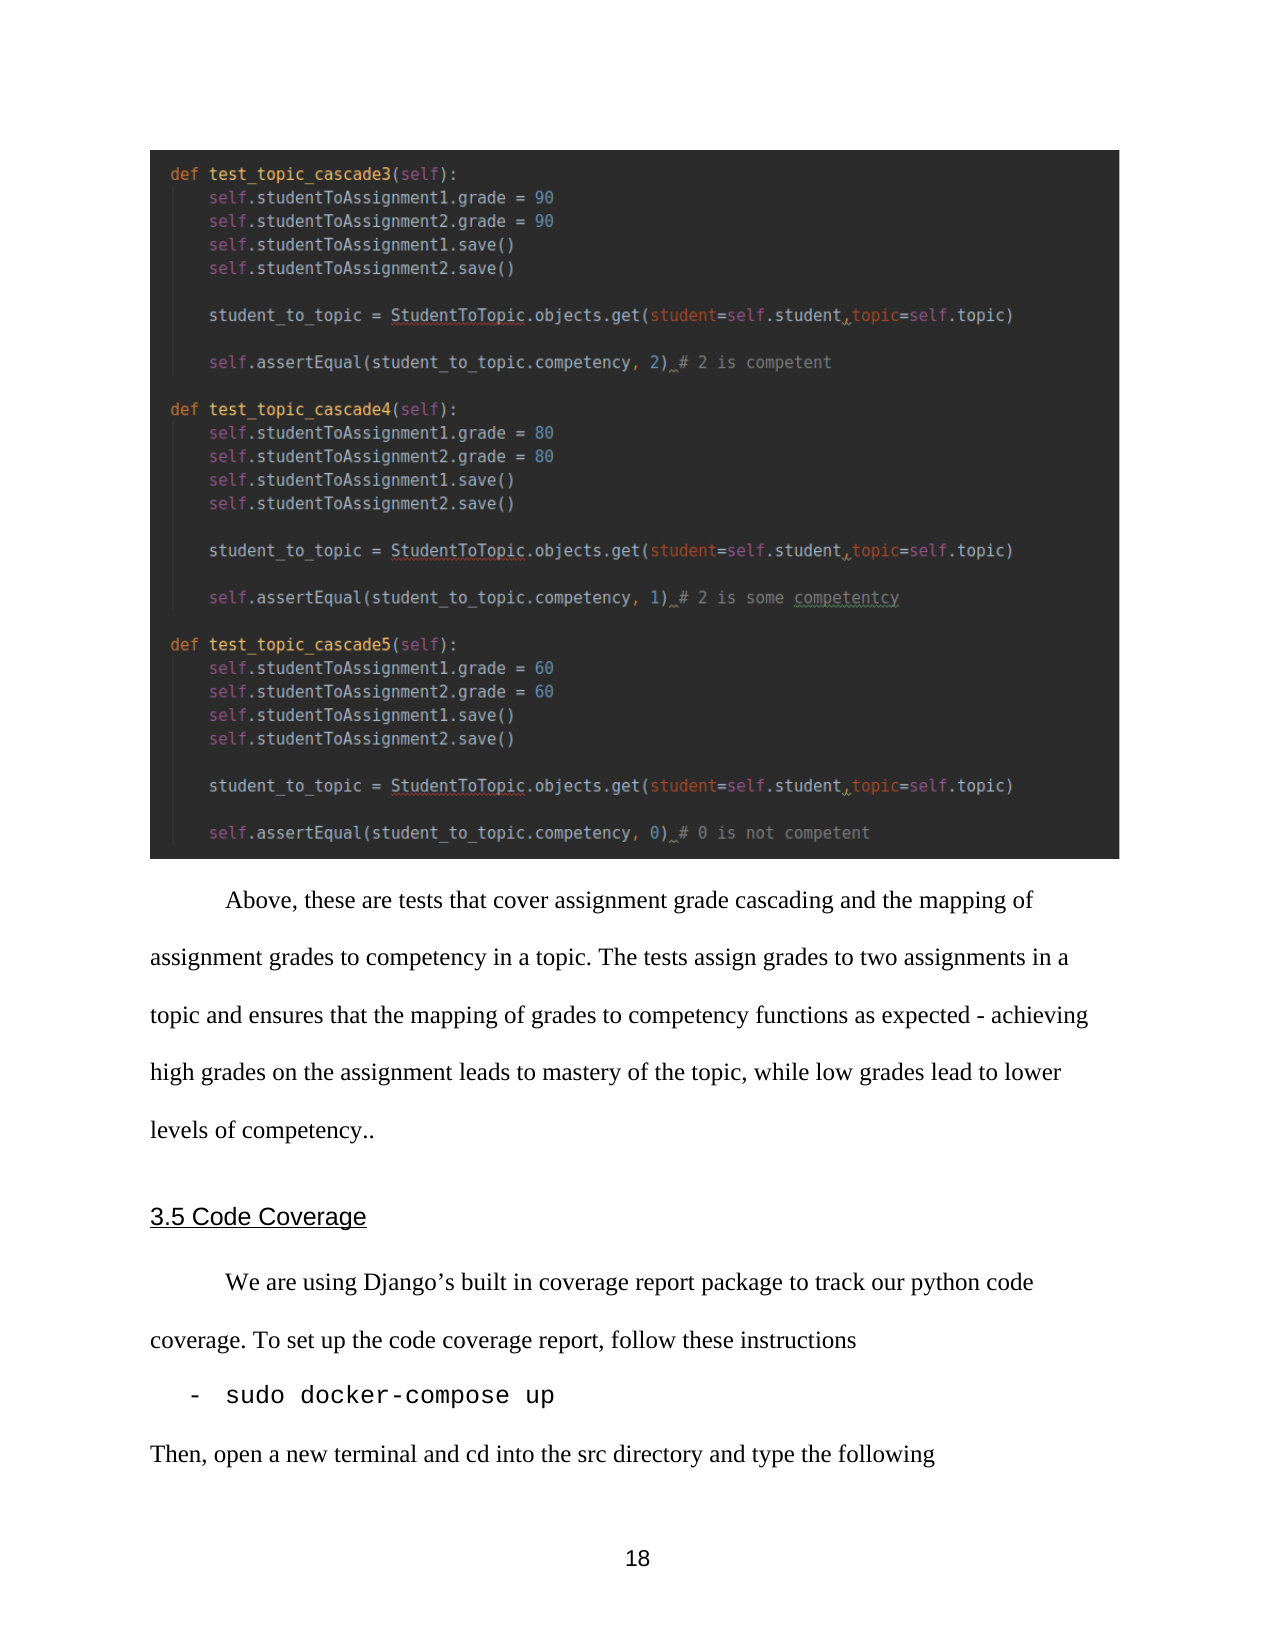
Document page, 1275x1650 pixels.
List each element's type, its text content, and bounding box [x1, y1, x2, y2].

text Then, open a new terminal and cd into the src directory and type the following [150, 1439, 1125, 1468]
list sudo docker-compose up [187, 1382, 1125, 1411]
text Above, these are tests that cover assignment grade cascading and the mapping of assignment grades to competency in a topic. The tests assign grades to two assignments in a topic and ensures that the mapping of grades to competency functions as expected - achieving high grades on the assignment leads to mastery of the topic, while low grades lead to lower levels of competency.. [150, 885, 1125, 1144]
subtitle 3.5 Code Coverage [150, 1202, 1125, 1230]
picture [150, 150, 1120, 859]
text We are using Django’s built in coverage report package to track our python code coverage. To set up the code coverage report, follow these instructions [150, 1267, 1125, 1354]
